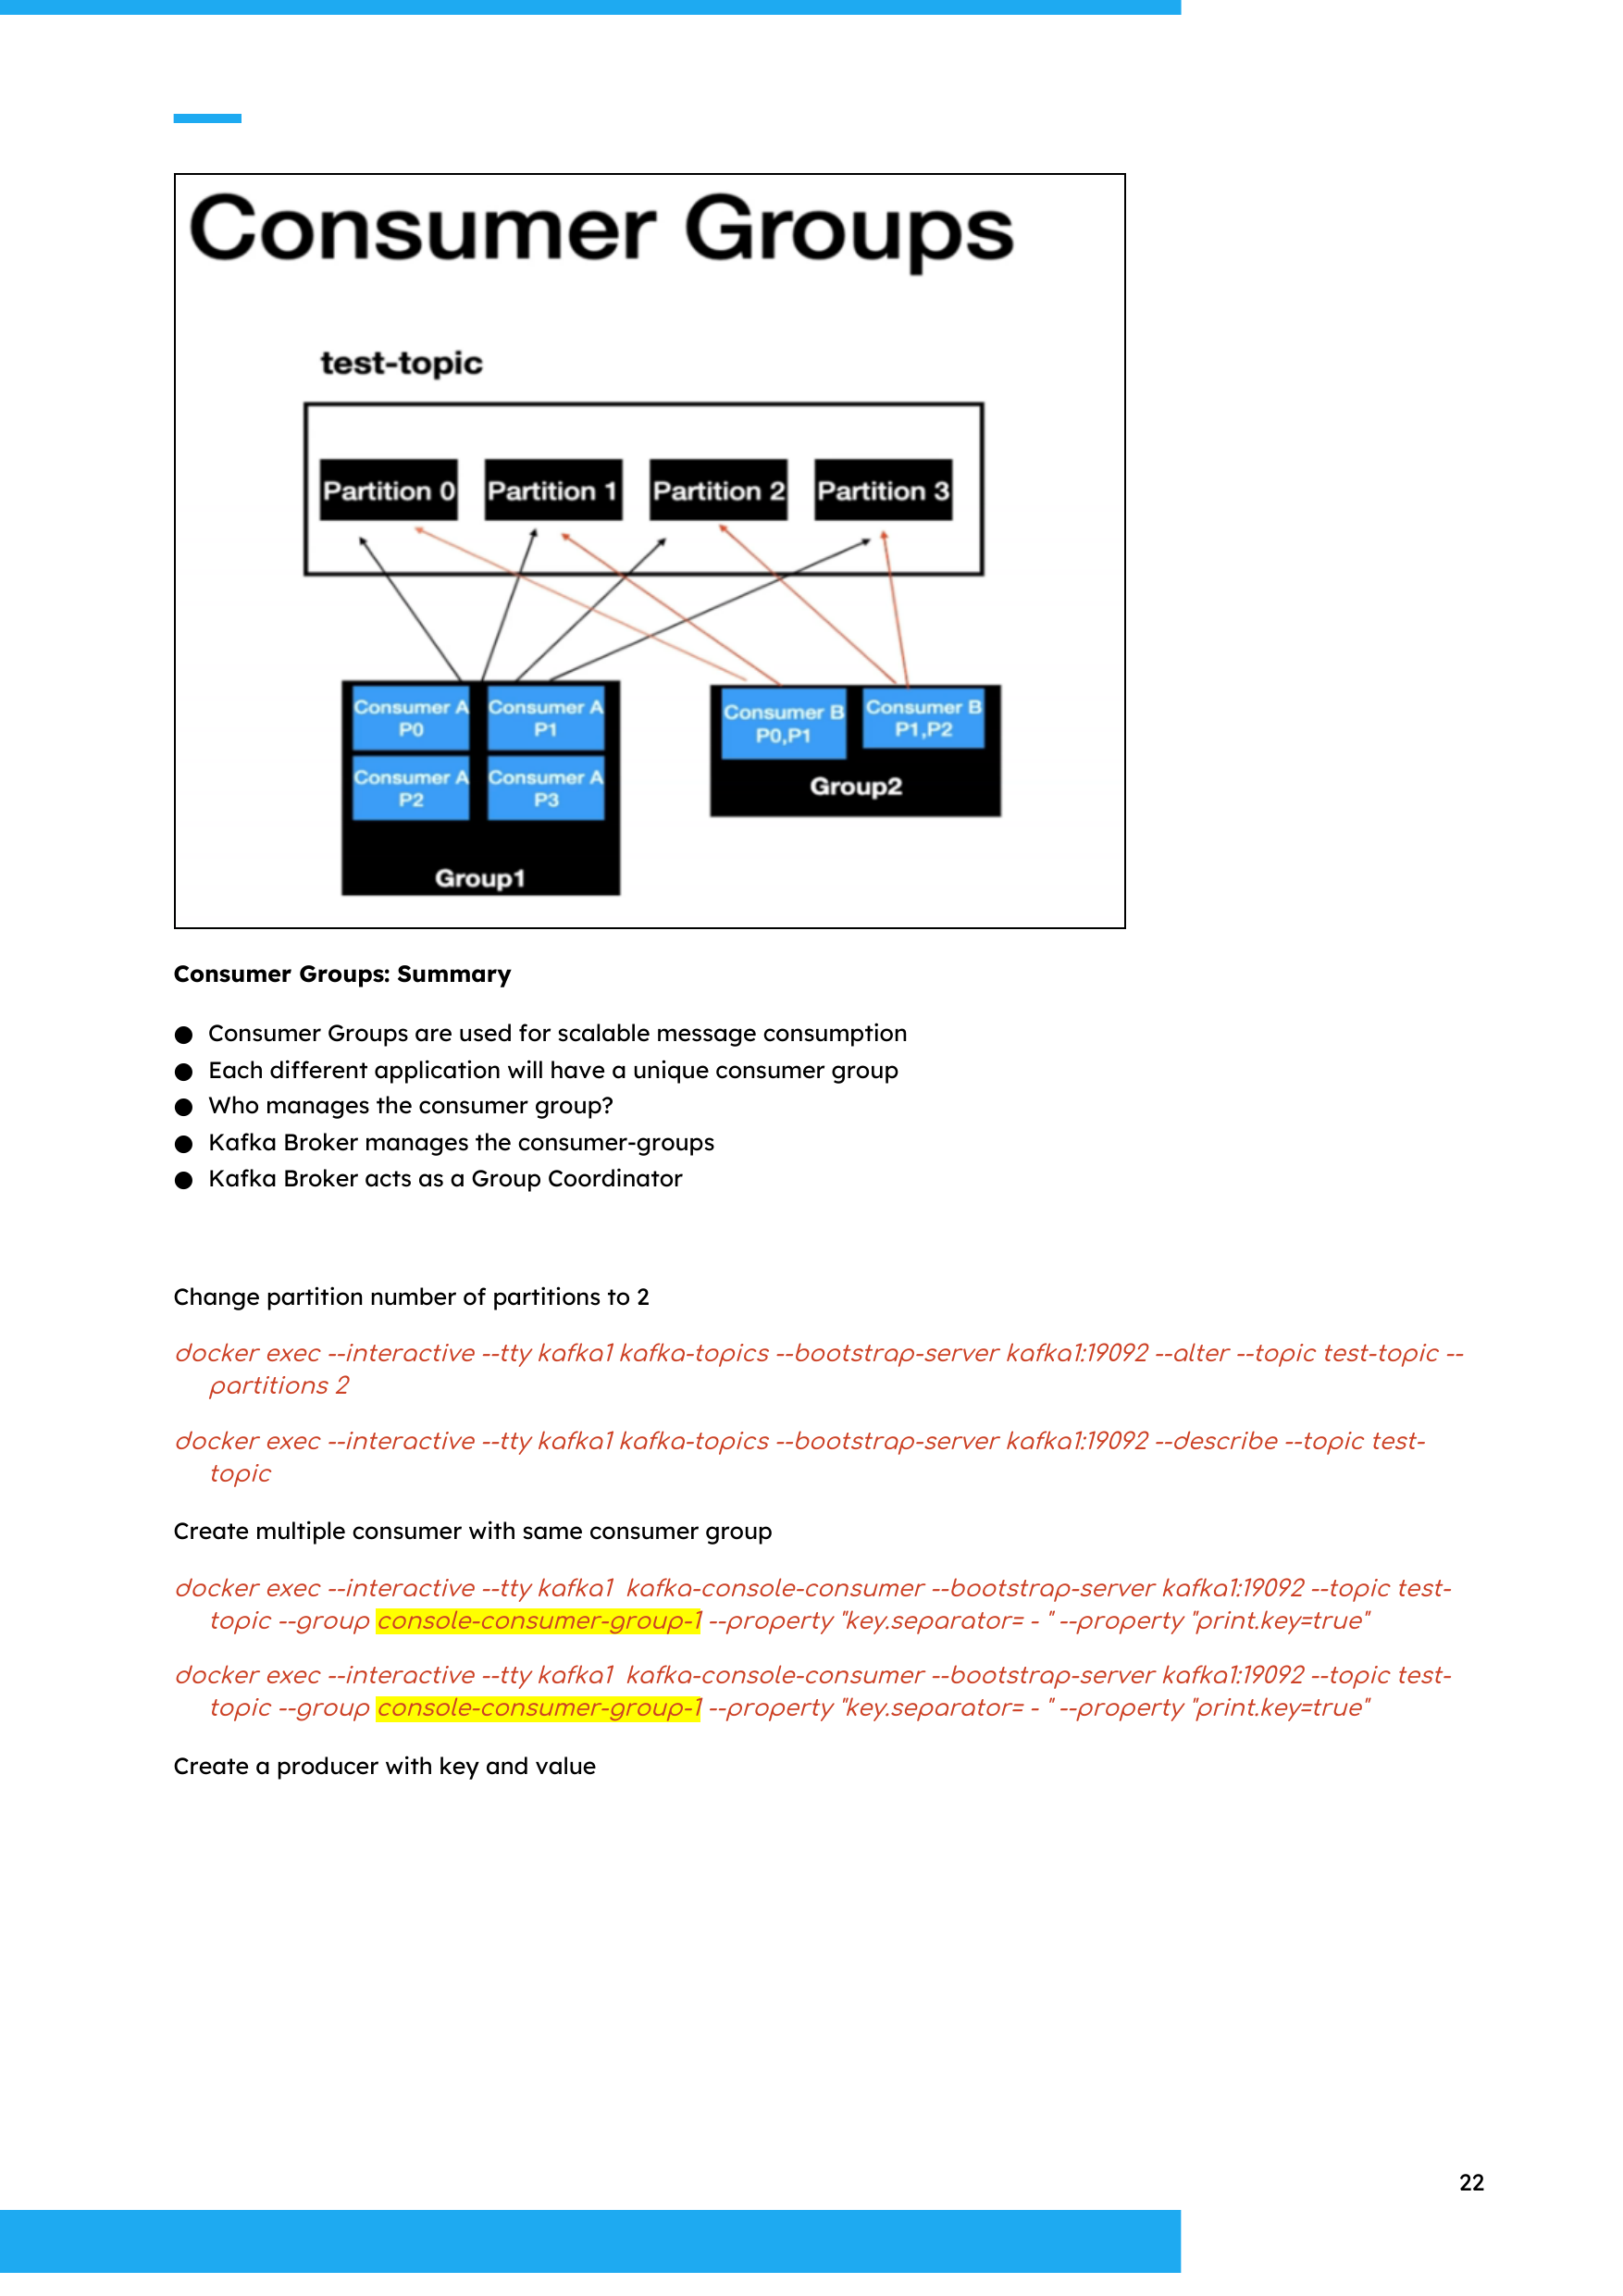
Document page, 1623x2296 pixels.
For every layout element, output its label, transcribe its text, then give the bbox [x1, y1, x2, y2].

text Consumer Groups: Summary [173, 960, 1484, 988]
list Kafka Broker manages the consumer-groups [173, 1127, 1484, 1156]
text Create a producer with key and value [173, 1751, 1484, 1781]
text Create multiple consumer with same consumer group [173, 1517, 1484, 1545]
subtitle docker exec --interactive --tty kafka1 kafka-console-consumer --bootstrap-server kafka1:19092 --topic test-topic --group console-consumer-group-1 --property "key.separator= - " --property "print.key=true" [173, 1664, 1484, 1722]
picture [0, 0, 1182, 15]
subtitle docker exec --interactive --tty kafka1 kafka-topics --bootstrap-server kafka1:19092 --alter --topic test-topic --partitions 2 [173, 1341, 1484, 1399]
subtitle docker exec --interactive --tty kafka1 kafka-console-consumer --bootstrap-server kafka1:19092 --topic test-topic --group console-consumer-group-1 --property "key.separator= - " --property "print.key=true" [173, 1576, 1484, 1634]
list Each different application will have a unique consumer group [173, 1055, 1484, 1084]
picture [173, 114, 242, 123]
list Kafka Broker acts as a Group Coordinator [173, 1163, 1484, 1192]
picture [0, 2210, 1182, 2273]
list Consumer Groups are used for scalable message consumption [173, 1019, 1484, 1048]
picture [176, 175, 1124, 927]
text Change partition number of partitions to 2 [173, 1282, 1484, 1310]
subtitle docker exec --interactive --tty kafka1 kafka-topics --bootstrap-server kafka1:19092 --describe --topic test-topic [173, 1429, 1484, 1487]
list Who manages the consumer group? [173, 1091, 1484, 1120]
